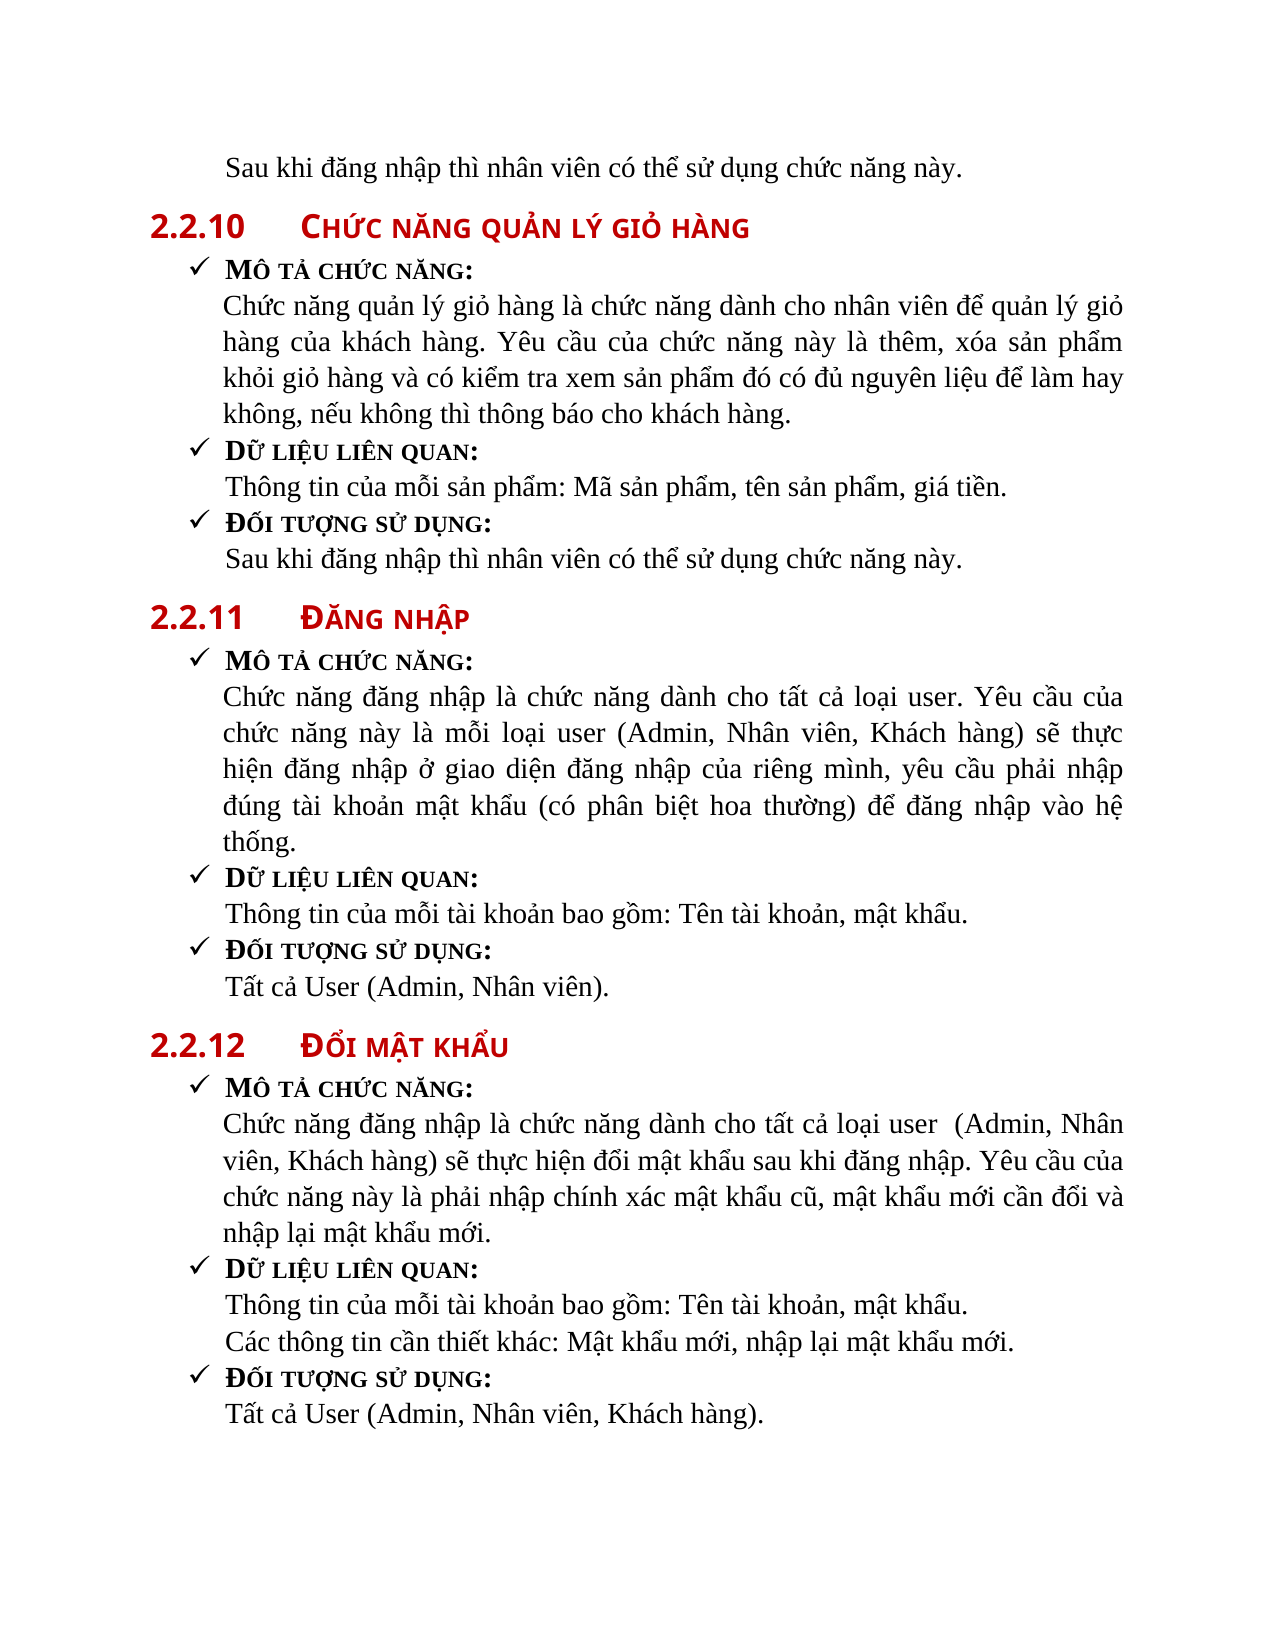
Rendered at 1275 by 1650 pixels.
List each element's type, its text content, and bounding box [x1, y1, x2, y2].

list Thông tin của mỗi tài khoản bao gồm: Tên tài khoản, mật khẩu. [225, 896, 1125, 930]
list Dữ liệu liên quan: [187, 1251, 1125, 1285]
subtitle Chức năng quản lý giỏ hàng [150, 203, 1125, 248]
list Chức năng quản lý giỏ hàng là chức năng dành cho nhân viên để quản lý giỏ hàng của khách hàng. Yêu cầu của chức năng này là thêm, xóa sản phẩm khỏi giỏ hàng và có kiểm tra xem sản phẩm đó có đủ nguyên liệu để làm hay không, nếu không thì thông báo cho khách hàng. [150, 288, 1125, 430]
list Chức năng đăng nhập là chức năng dành cho tất cả loại user. Yêu cầu của chức năng này là mỗi loại user (Admin, Nhân viên, Khách hàng) sẽ thực hiện đăng nhập ở giao diện đăng nhập của riêng mình, yêu cầu phải nhập đúng tài khoản mật khẩu (có phân biệt hoa thường) để đăng nhập vào hệ thống. [150, 679, 1125, 857]
list Mô tả chức năng: [187, 252, 1125, 285]
list Mô tả chức năng: [187, 1070, 1125, 1104]
subtitle Đăng nhập [150, 594, 1125, 639]
list Sau khi đăng nhập thì nhân viên có thể sử dụng chức năng này. [187, 150, 1125, 183]
list Mô tả chức năng: [187, 643, 1125, 677]
list Dữ liệu liên quan: [187, 860, 1125, 894]
list Đối tượng sử dụng: [187, 505, 1125, 539]
list Chức năng đăng nhập là chức năng dành cho tất cả loại user (Admin, Nhân viên, Khách hàng) sẽ thực hiện đổi mật khẩu sau khi đăng nhập. Yêu cầu của chức năng này là phải nhập chính xác mật khẩu cũ, mật khẩu mới cần đổi và nhập lại mật khẩu mới. [150, 1107, 1125, 1249]
list Tất cả User (Admin, Nhân viên). [150, 969, 1125, 1002]
list Các thông tin cần thiết khác: Mật khẩu mới, nhập lại mật khẩu mới. [225, 1324, 1125, 1357]
list Dữ liệu liên quan: [187, 433, 1125, 466]
list Thông tin của mỗi tài khoản bao gồm: Tên tài khoản, mật khẩu. [225, 1287, 1125, 1321]
list Đối tượng sử dụng: [187, 932, 1125, 966]
list Sau khi đăng nhập thì nhân viên có thể sử dụng chức năng này. [187, 541, 1125, 575]
subtitle Đổi mật khẩu [150, 1021, 1125, 1067]
list Tất cả User (Admin, Nhân viên, Khách hàng). [150, 1396, 1125, 1429]
list Đối tượng sử dụng: [187, 1360, 1125, 1393]
list Thông tin của mỗi sản phẩm: Mã sản phẩm, tên sản phẩm, giá tiền. [225, 469, 1125, 502]
